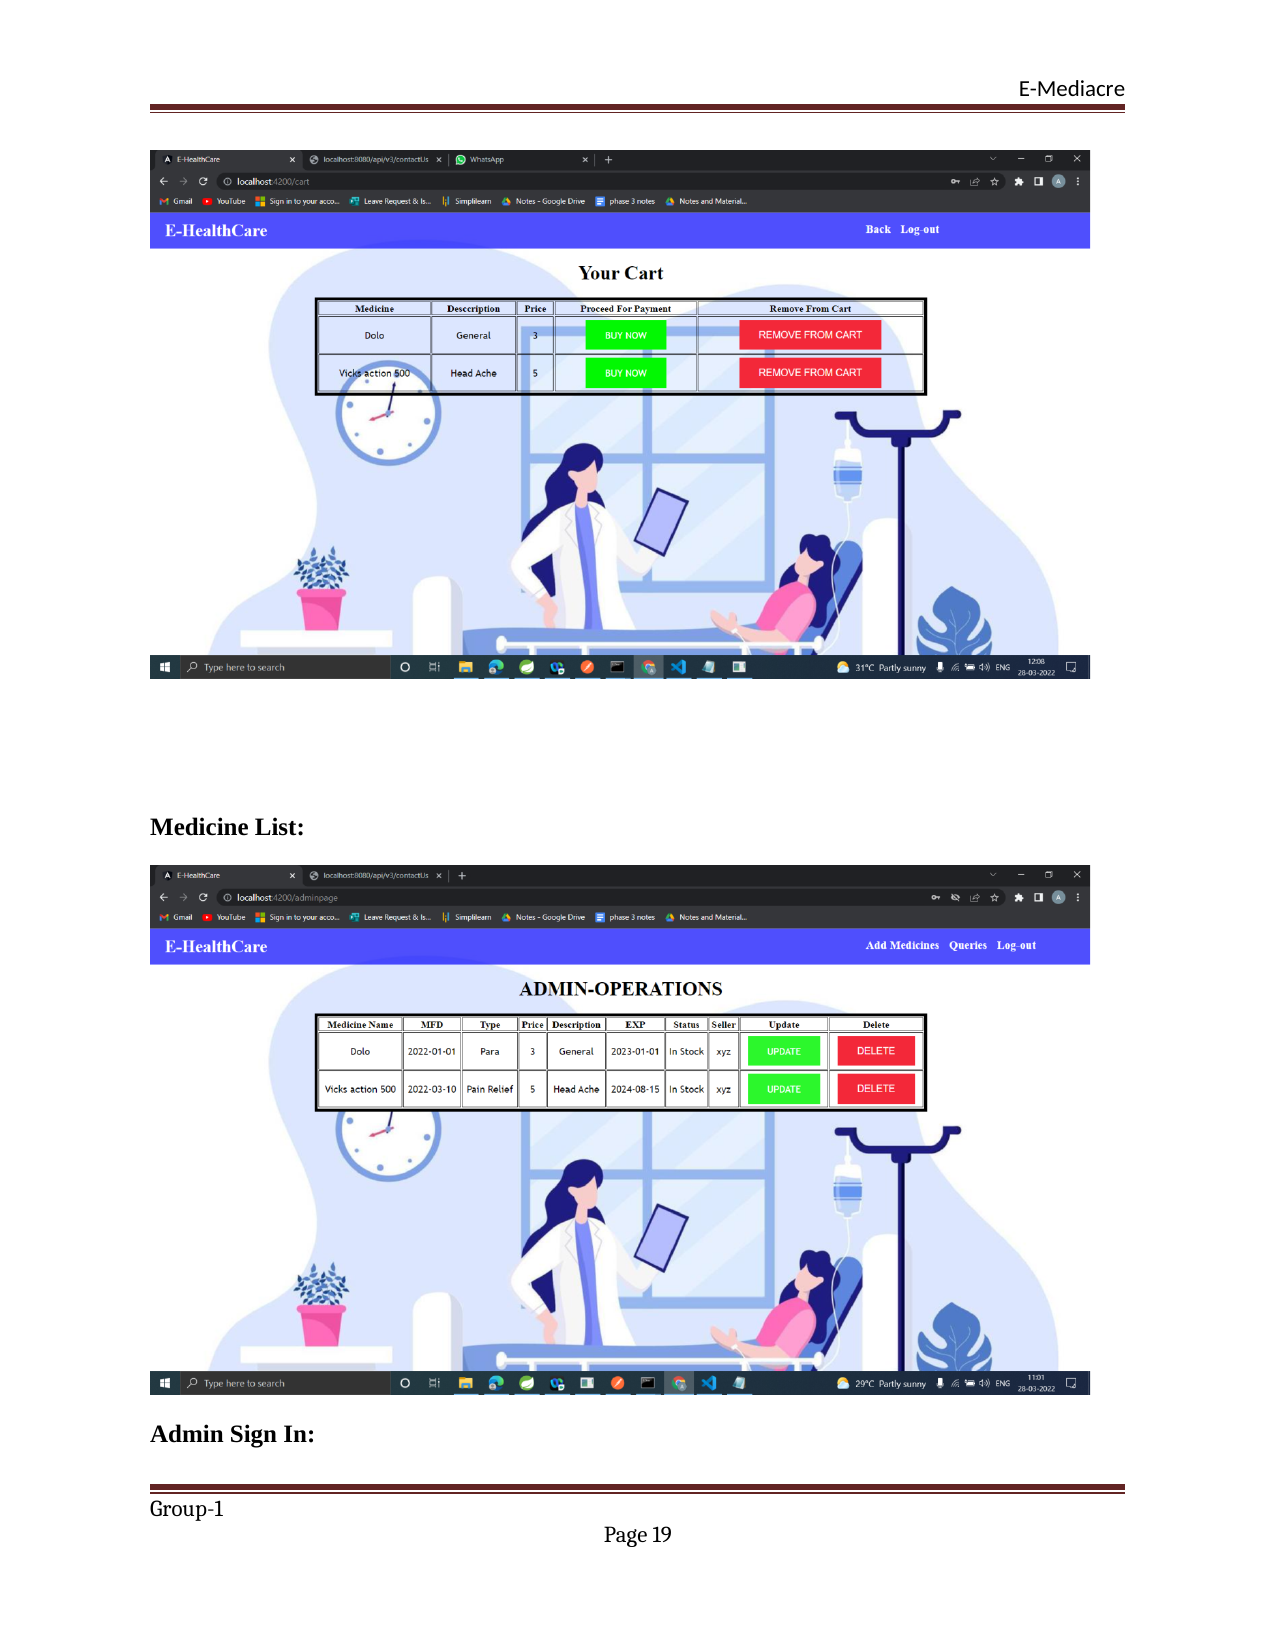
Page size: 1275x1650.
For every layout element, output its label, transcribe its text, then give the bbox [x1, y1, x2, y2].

text Medicine List: [150, 812, 1125, 840]
picture [150, 865, 1091, 1395]
text Admin Sign In: [150, 1419, 1125, 1448]
picture [150, 150, 1091, 679]
